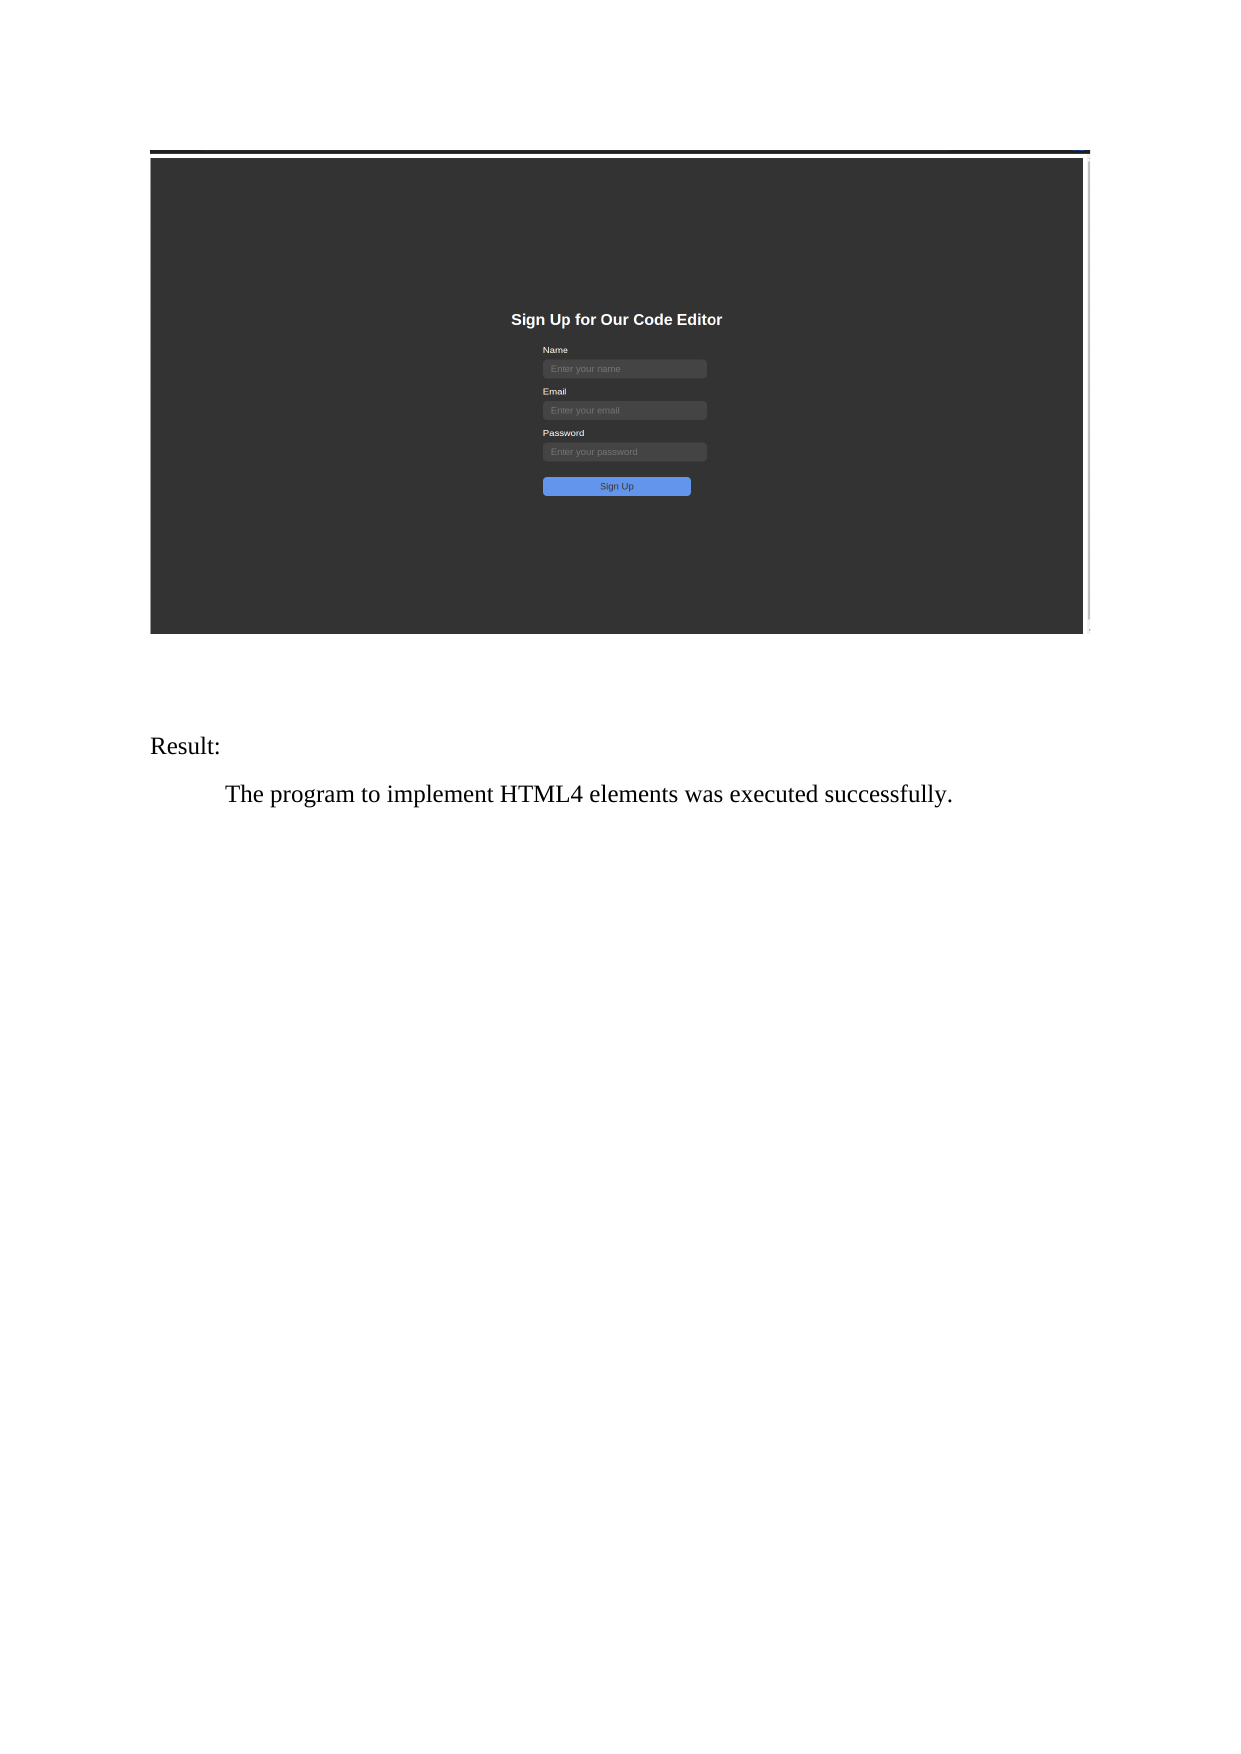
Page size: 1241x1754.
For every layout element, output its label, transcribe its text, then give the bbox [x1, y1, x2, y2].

text Result: [150, 731, 1090, 760]
text The program to implement HTML4 elements was executed successfully. [150, 779, 1090, 807]
picture [150, 150, 1091, 634]
